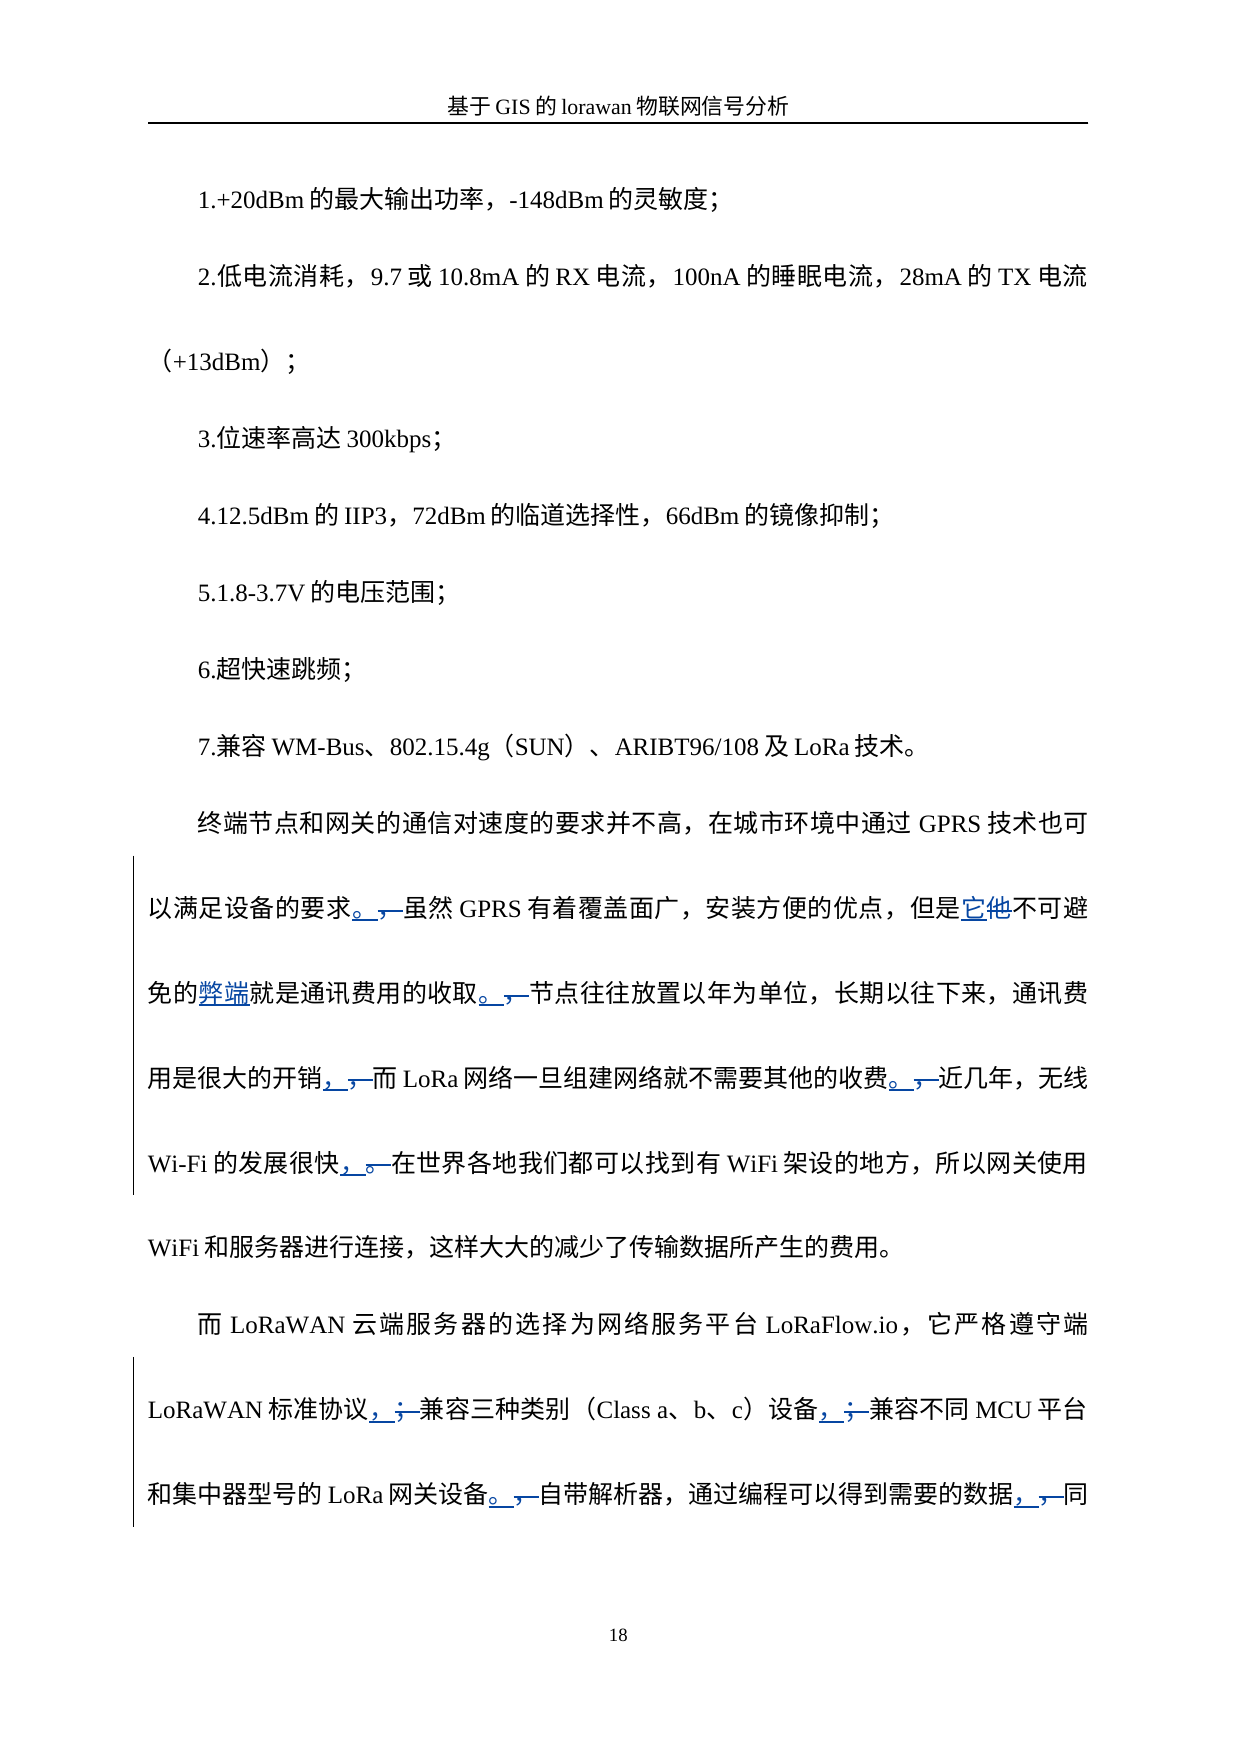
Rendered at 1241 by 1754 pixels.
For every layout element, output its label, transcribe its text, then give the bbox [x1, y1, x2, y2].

text 1.+20dBm的最大输出功率，-148dBm的灵敏度； [148, 164, 1088, 232]
text 7.兼容WM-Bus、802.15.4g（SUN）、ARIBT96/108及LoRa技术。 [148, 711, 1088, 778]
text 6.超快速跳频； [148, 634, 1088, 702]
text 4.12.5dBm的IIP3，72dBm的临道选择性，66dBm的镜像抑制； [148, 480, 1088, 548]
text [148, 1289, 1088, 1527]
text 终端节点和网关的通信对速度的要求并不高，在城市环境中通过GPRS技术也可以满足设备的要求虽然GPRS有着覆盖面广，安装方便的优点，但是不可避免的就是通讯费用的收取节点往往放置以年为单位，长期以往下来，通讯费用是很大的开销而LoRa网络一旦组建网络就不需要其他的收费近几年，无线Wi-Fi的发展很快在世界各地我们都可以找到有WiFi架设的地方，所以网关使用WiFi和服务器进行连接，这样大大的减少了传输数据所产生的费用。 [148, 788, 1088, 1280]
text 2.低电流消耗，9.7或10.8mA的RX电流，100nA的睡眠电流，28mA的TX电流（+13dBm）； [148, 241, 1088, 394]
text 3.位速率高达300kbps； [148, 403, 1088, 471]
text 5.1.8-3.7V的电压范围； [148, 557, 1088, 624]
